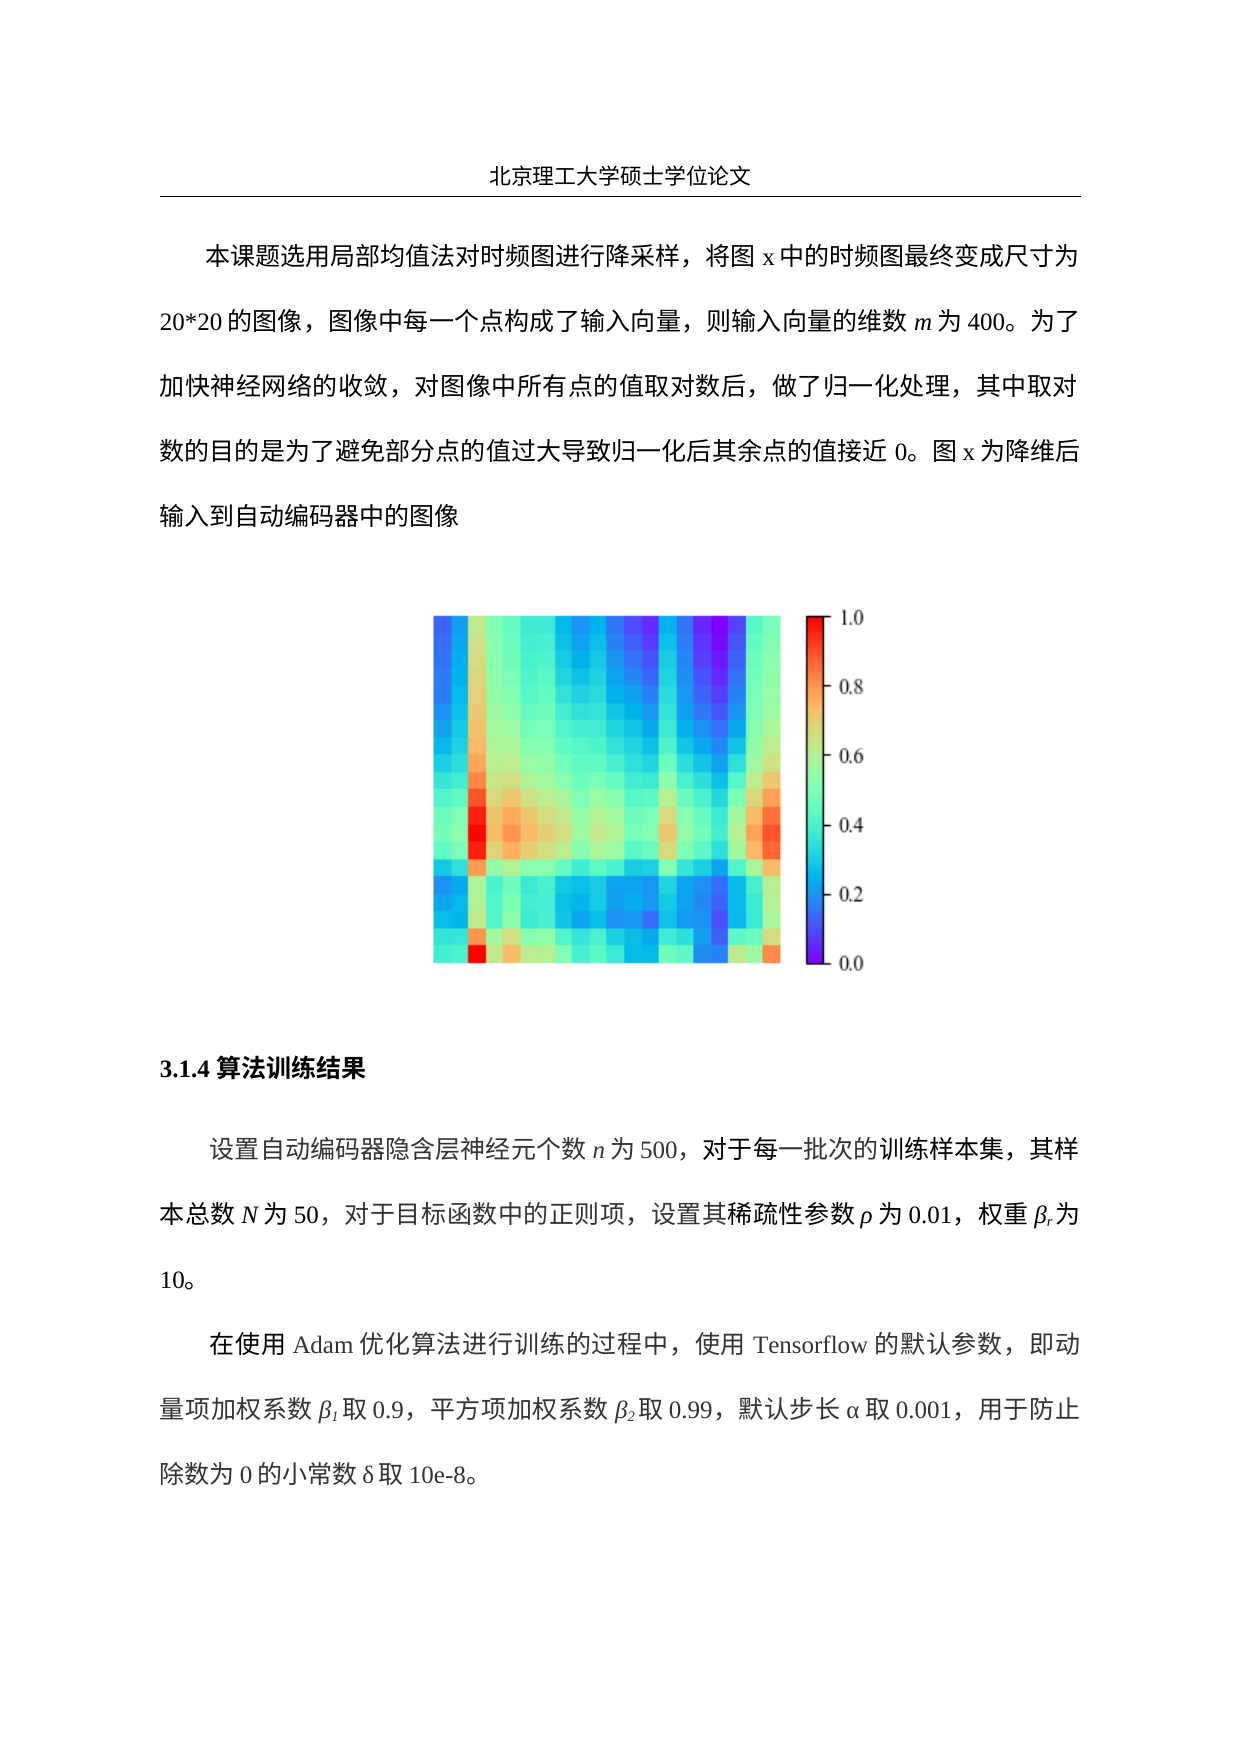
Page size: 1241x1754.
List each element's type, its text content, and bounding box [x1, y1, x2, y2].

text 在使用Adam优化算法进行训练的过程中，使用Tensorflow的默认参数，即动量项加权系数β1取0.9，平方项加权系数β2取0.99，默认步长α取0.001，用于防止除数为0的小常数δ取10e-8。 [159, 1311, 1081, 1506]
text 3.1.4 算法训练结果 [159, 1034, 1081, 1099]
text 本课题选用局部均值法对时频图进行降采样，将图x中的时频图最终变成尺寸为20*20的图像，图像中每一个点构成了输入向量，则输入向量的维数m为400。为了加快神经网络的收敛，对图像中所有点的值取对数后，做了归一化处理，其中取对数的目的是为了避免部分点的值过大导致归一化后其余点的值接近0。图x为降维后输入到自动编码器中的图像 [159, 222, 1081, 547]
picture [294, 563, 946, 1013]
text 设置自动编码器隐含层神经元个数n为500，对于每一批次的训练样本集，其样本总数N为50，对于目标函数中的正则项，设置其稀疏性参数ρ为0.01，权重βr为10。 [159, 1116, 1081, 1311]
